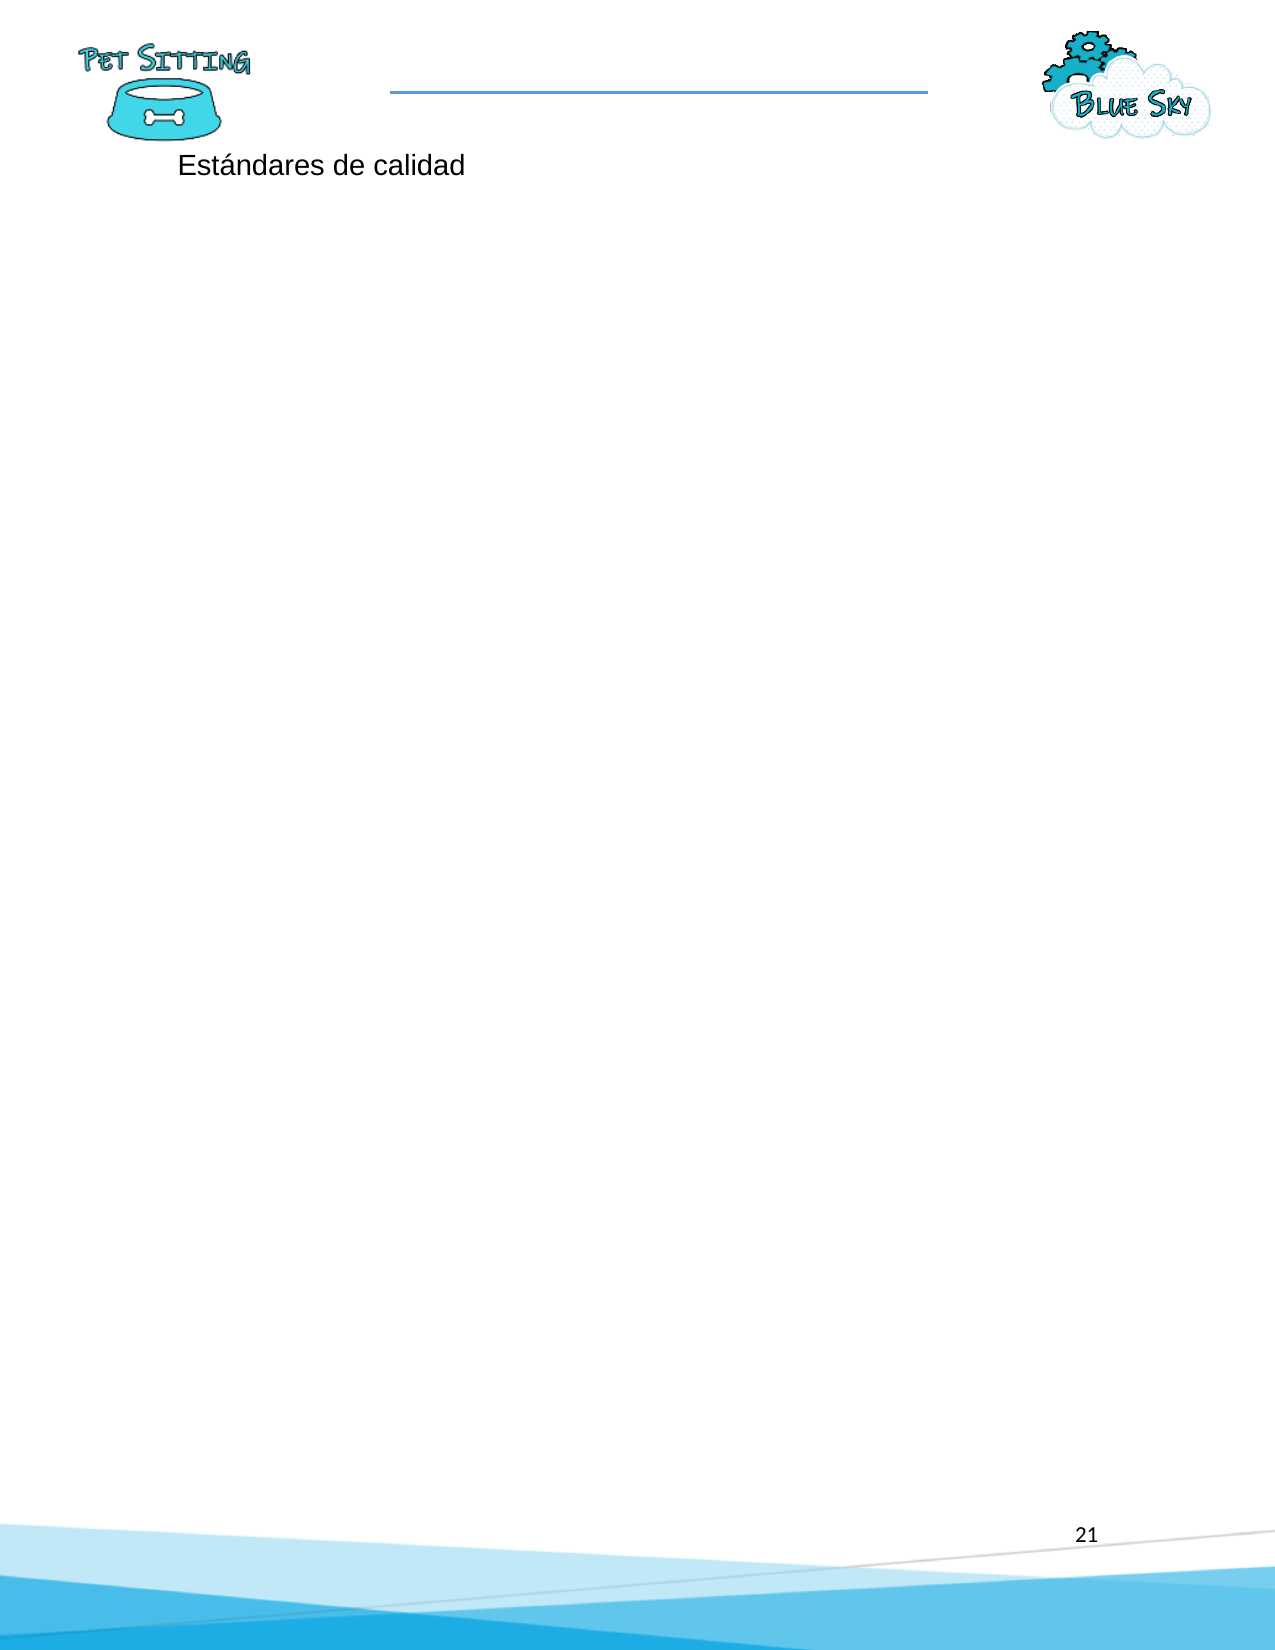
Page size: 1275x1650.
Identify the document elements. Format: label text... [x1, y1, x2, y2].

picture [71, 31, 260, 148]
subtitle Estándares de calidad [177, 148, 1098, 181]
picture [1036, 31, 1216, 143]
picture [0, 1487, 1275, 1650]
